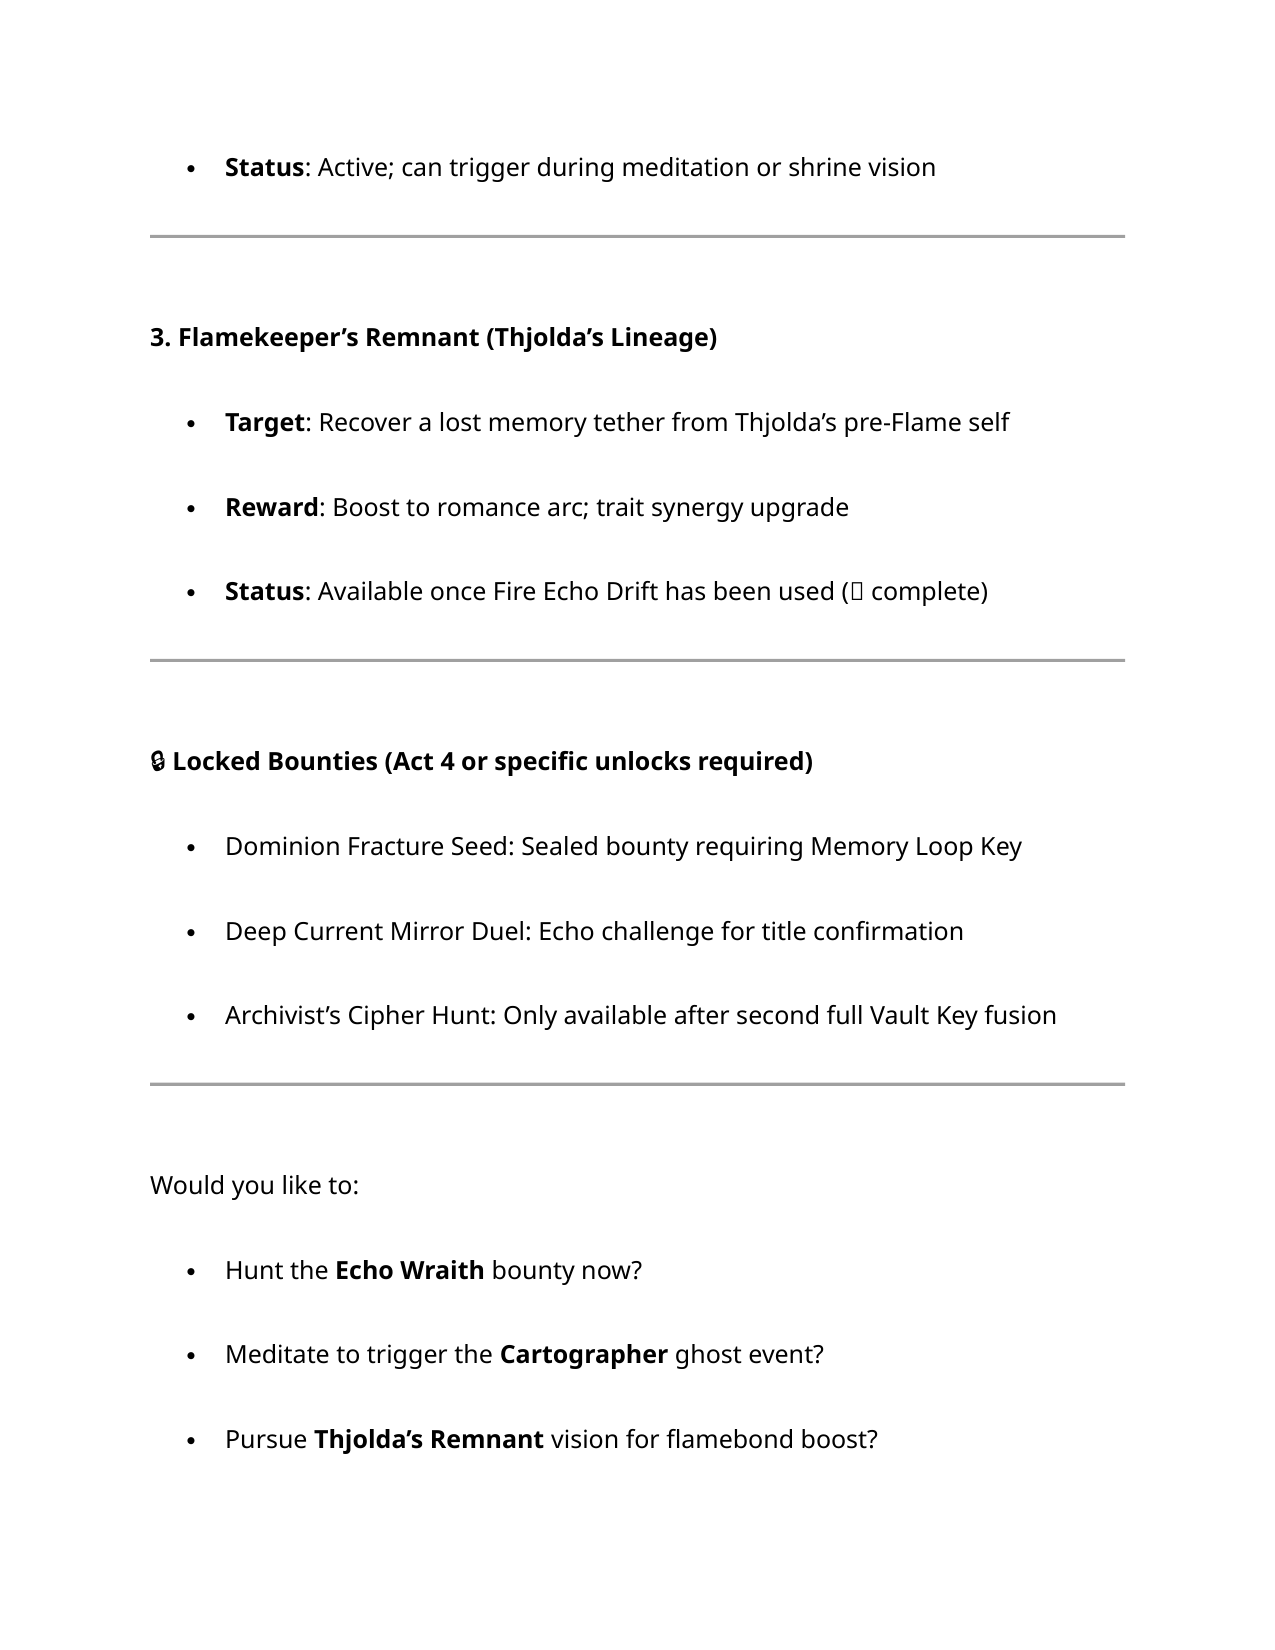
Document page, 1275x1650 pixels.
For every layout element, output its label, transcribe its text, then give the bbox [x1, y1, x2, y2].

list Status: Available once Fire Echo Drift has been used (✅ complete) [187, 574, 1125, 608]
list Deep Current Mirror Duel: Echo challenge for title confirmation [187, 913, 1125, 947]
list Archivist’s Cipher Hunt: Only available after second full Vault Key fusion [187, 998, 1125, 1032]
list Dominion Fracture Seed: Sealed bounty requiring Memory Loop Key [187, 828, 1125, 862]
list Reward: Boost to romance arc; trait synergy upgrade [187, 489, 1125, 523]
list Meditate to trigger the Cartographer ghost event? [187, 1337, 1125, 1371]
list Pursue Thjolda’s Remnant vision for flamebond boost? [187, 1422, 1125, 1456]
text 3. Flamekeeper’s Remnant (Thjolda’s Lineage) [150, 319, 1125, 354]
list Status: Active; can trigger during meditation or shrine vision [187, 150, 1125, 184]
text Would you like to: [150, 1167, 1125, 1202]
list Hunt the Echo Wraith bounty now? [187, 1252, 1125, 1286]
text 🔒 Locked Bounties (Act 4 or specific unlocks required) [150, 743, 1125, 778]
list Target: Recover a lost memory tether from Thjolda’s pre-Flame self [187, 404, 1125, 438]
